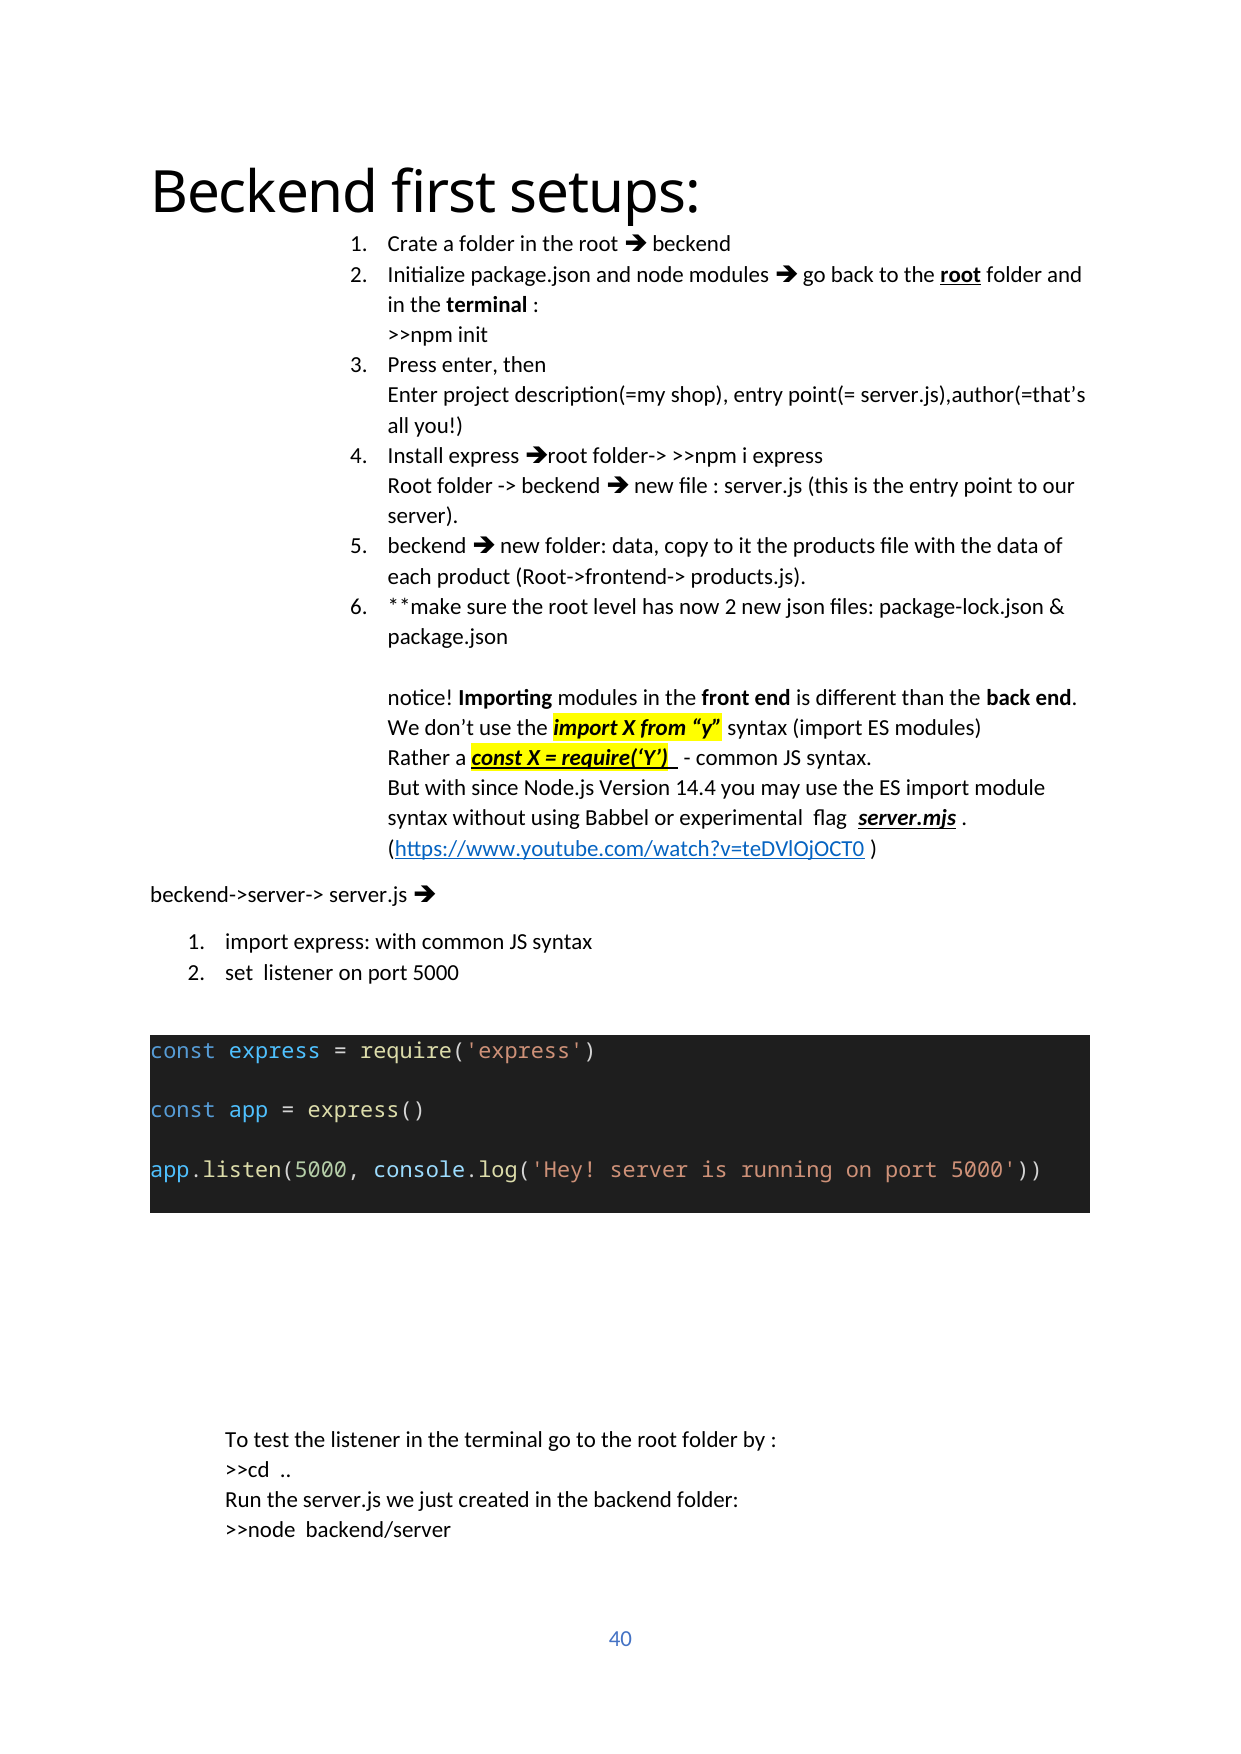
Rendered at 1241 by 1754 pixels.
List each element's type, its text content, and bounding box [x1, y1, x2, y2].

list Rather a const X = require(‘Y’) - common JS syntax. [668, 743, 1090, 771]
list Crate a folder in the root beckend [350, 229, 1090, 257]
text beckend->server-> server.js [150, 881, 1090, 908]
list Install express root folder-> >>npm i express [350, 441, 1090, 469]
list To test the listener in the terminal go to the root folder by : [225, 1425, 1090, 1453]
list Initialize package.json and node modules go back to the root folder and in the terminal : >>npm init [350, 260, 1090, 348]
list >>node backend/server [225, 1516, 1090, 1543]
list set listener on port 5000 [187, 958, 1090, 986]
text const express = require('express') [150, 1035, 1090, 1064]
list (https://www.youtube.com/watch?v=teDVlOjOCT0 ) [387, 834, 1090, 862]
list notice! Importing modules in the front end is different than the back end. [387, 683, 1090, 711]
list We don’t use the import X from “y” syntax (import ES modules) [722, 713, 1090, 741]
list >>cd .. [225, 1455, 1090, 1483]
text app.listen(5000, console.log('Hey! server is running on port 5000')) [150, 1154, 1090, 1184]
list We don’t use the import X from “y” syntax (import ES modules) [387, 713, 553, 741]
title Beckend first setups: [150, 150, 1090, 229]
list beckend new folder: data, copy to it the products file with the data of each product (Root->frontend-> products.js). [350, 532, 1090, 590]
list import express: with common JS syntax [187, 927, 1090, 955]
list Root folder -> beckend new file : server.js (this is the entry point to our server). [387, 471, 1090, 529]
list **make sure the root level has now 2 new json files: package-lock.json & package.json [350, 592, 1090, 650]
list But with since Node.js Version 14.4 you may use the ES import module syntax without using Babbel or experimental flag server.mjs . [387, 773, 1090, 831]
list Enter project description(=my shop), entry point(= server.js),author(=that’s all you!) [387, 381, 1090, 439]
text const app = express() [150, 1094, 1090, 1124]
list Run the server.js we just created in the backend folder: [225, 1485, 1090, 1513]
list Press enter, then [350, 350, 1090, 378]
